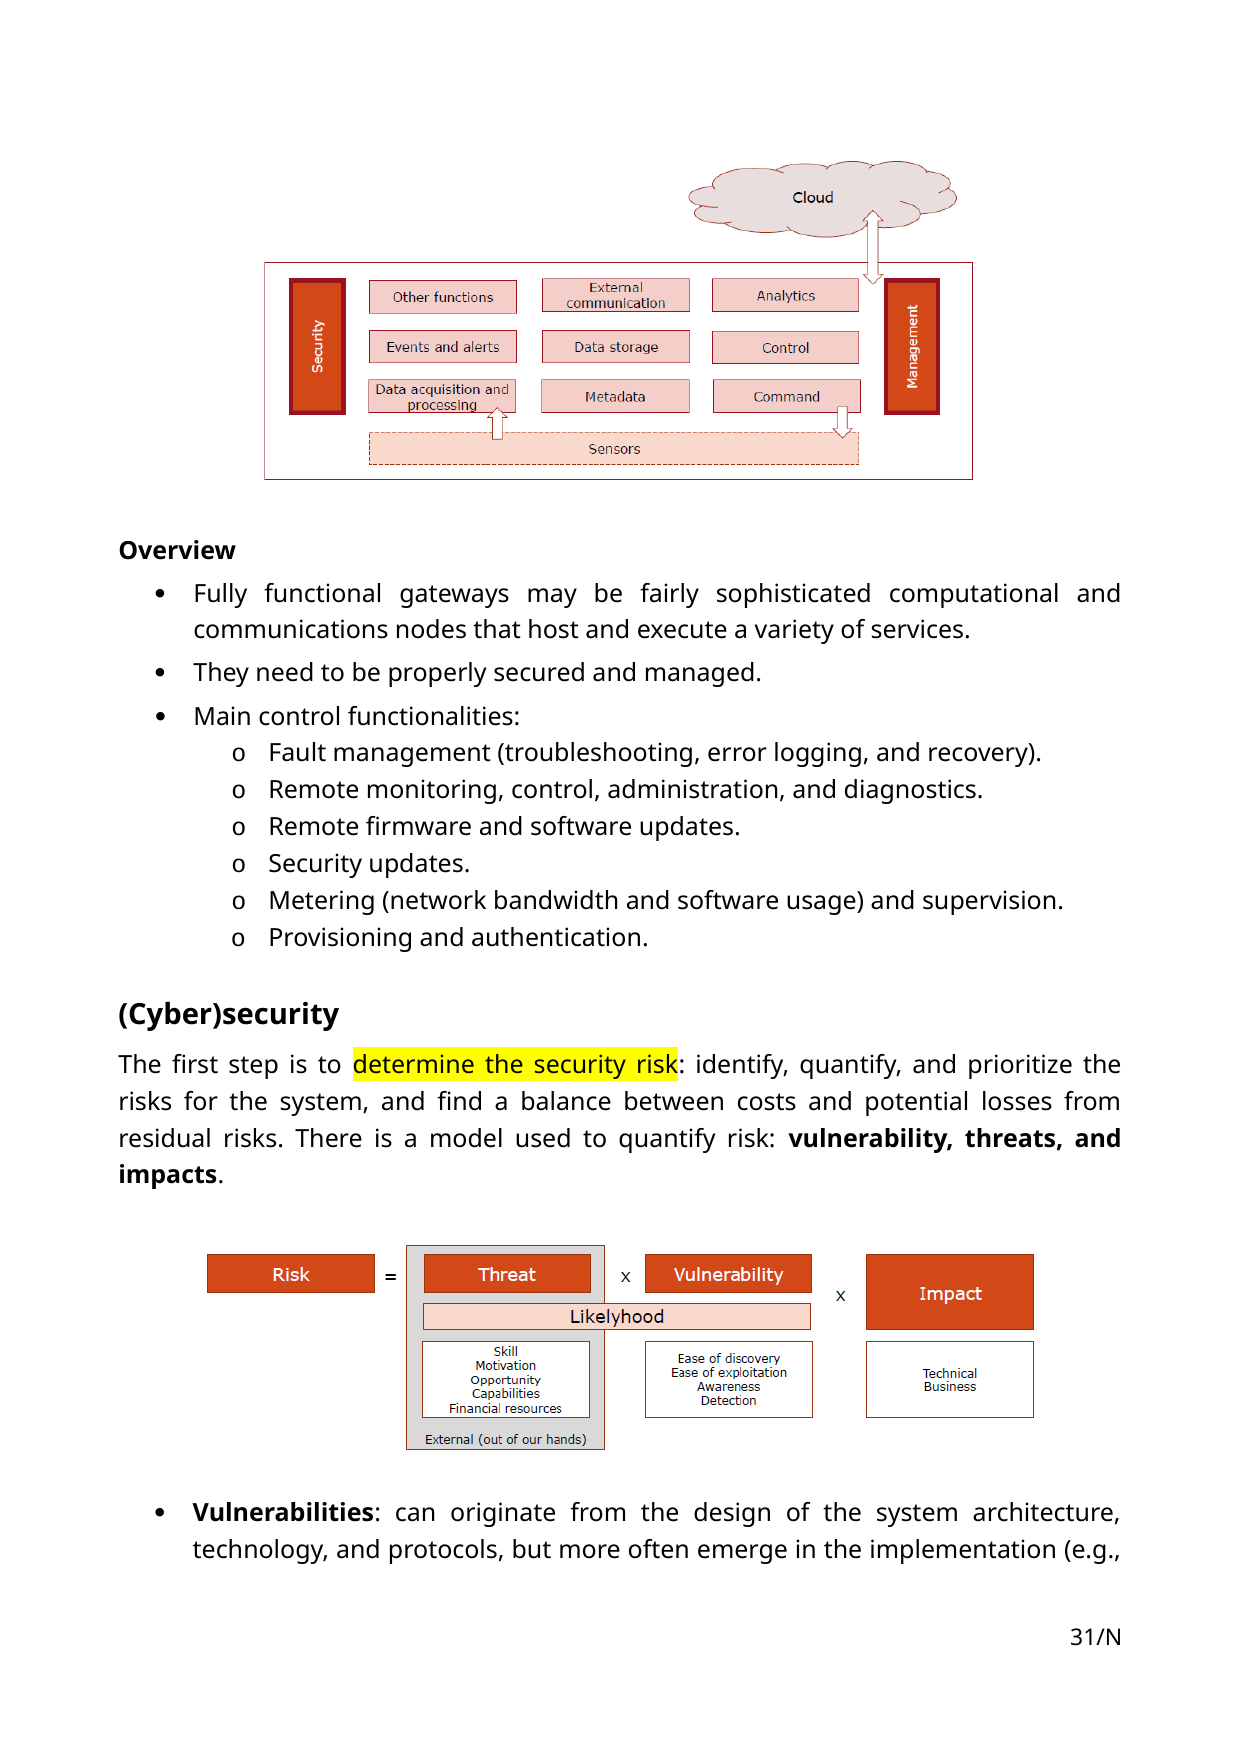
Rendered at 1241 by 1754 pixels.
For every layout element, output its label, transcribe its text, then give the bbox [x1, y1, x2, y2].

list Remote monitoring, control, administration, and diagnostics. [231, 772, 1122, 806]
list Main control functionalities: [156, 698, 1122, 732]
text Overview [118, 532, 1122, 566]
list Fully functional gateways may be fairly sophisticated computational and communications nodes that host and execute a variety of services. [156, 575, 1122, 646]
picture [197, 1230, 1043, 1456]
text (Cyber)security [118, 993, 1122, 1033]
list Metering (network bandwidth and software usage) and supervision. [231, 883, 1122, 917]
list Provisioning and authentication. [231, 920, 1122, 954]
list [155, 1494, 1122, 1565]
list They need to be properly secured and managed. [156, 655, 1122, 689]
list Fault management (troubleshooting, error logging, and recovery). [231, 735, 1122, 769]
list Remote firmware and software updates. [231, 809, 1122, 843]
text The first step is to determine the security risk: identify, quantify, and prioritize the risks for the system, and find a balance between costs and potential losses from residual risks. There is a model used to quantify risk: vulnerability, threats, and impacts. [118, 1047, 1122, 1191]
picture [251, 147, 989, 494]
list Security updates. [231, 846, 1122, 880]
